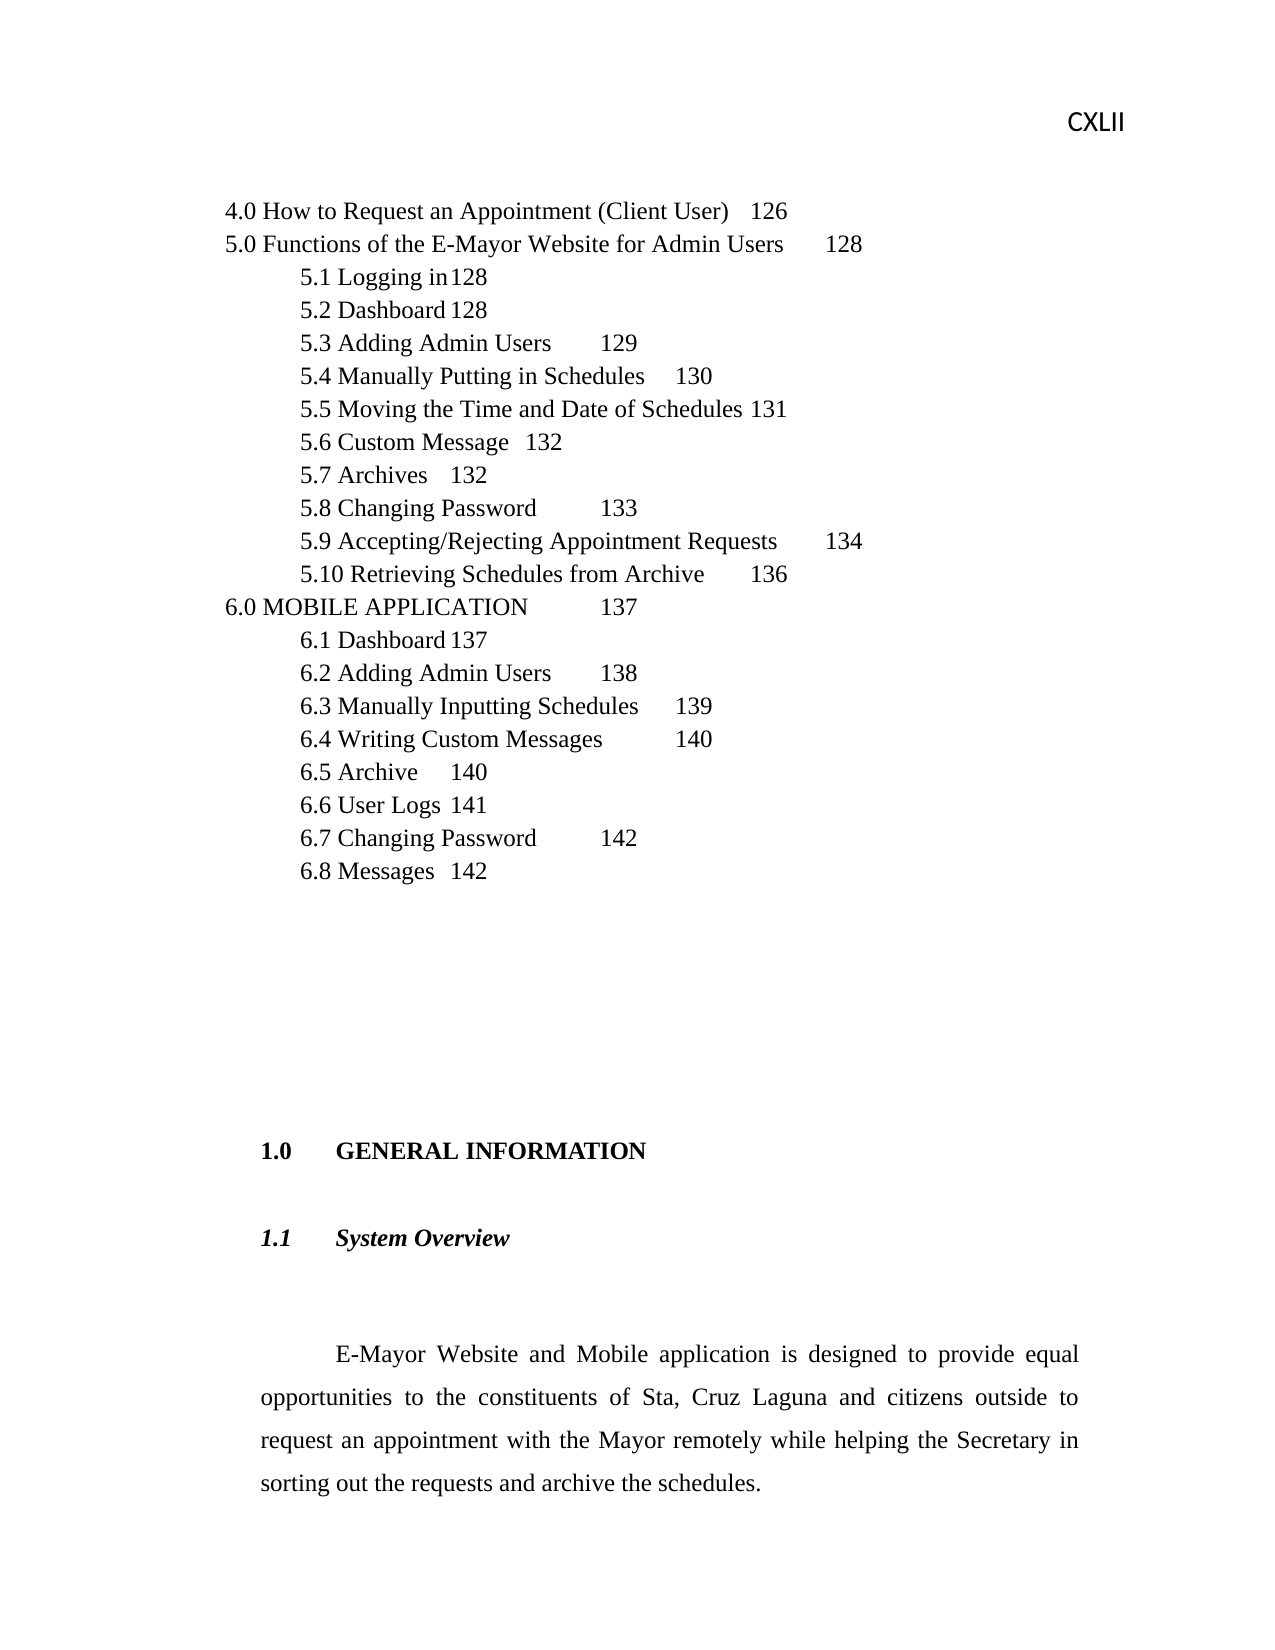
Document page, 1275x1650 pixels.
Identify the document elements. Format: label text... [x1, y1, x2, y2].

text 5.7 Archives 132 [225, 460, 1125, 489]
text 5.6 Custom Message 132 [225, 427, 1125, 456]
text 6.3 Manually Inputting Schedules 139 [225, 691, 1125, 720]
text 5.8 Changing Password 133 [225, 493, 1125, 522]
subtitle GENERAL INFORMATION [260, 1136, 1125, 1165]
text 6.2 Adding Admin Users 138 [225, 658, 1125, 687]
text 6.5 Archive 140 [225, 757, 1125, 786]
text 4.0 How to Request an Appointment (Client User) 126 [225, 196, 1125, 224]
text 6.1 Dashboard 137 [225, 625, 1125, 654]
text 5.4 Manually Putting in Schedules 130 [225, 361, 1125, 389]
text 5.10 Retrieving Schedules from Archive 136 [225, 559, 1125, 588]
text 5.9 Accepting/Rejecting Appointment Requests 134 [225, 526, 1125, 555]
subtitle System Overview [260, 1223, 1125, 1252]
text 6.0 MOBILE APPLICATION 137 [225, 592, 1125, 621]
text 6.7 Changing Password 142 [225, 823, 1125, 852]
text E-Mayor Website and Mobile application is designed to provide equal opportunities to the constituents of Sta, Cruz Laguna and citizens outside to request an appointment with the Mayor remotely while helping the Secretary in sorting out the requests and archive the schedules. [260, 1454, 1080, 1497]
text 5.5 Moving the Time and Date of Schedules 131 [225, 394, 1125, 423]
text 5.2 Dashboard 128 [225, 295, 1125, 323]
text 6.4 Writing Custom Messages 140 [225, 724, 1125, 753]
text 6.8 Messages 142 [225, 856, 1125, 885]
text 5.0 Functions of the E-Mayor Website for Admin Users 128 [225, 229, 1125, 257]
text 5.1 Logging in 128 [225, 262, 1125, 291]
text 6.6 User Logs 141 [225, 790, 1125, 819]
text E-Mayor Website and Mobile application is designed to provide equal opportunities to the constituents of Sta, Cruz Laguna and citizens outside to request an appointment with the Mayor remotely while helping the Secretary in sorting out the requests and archive the schedules. [260, 1339, 1080, 1425]
text 5.3 Adding Admin Users 129 [225, 328, 1125, 357]
